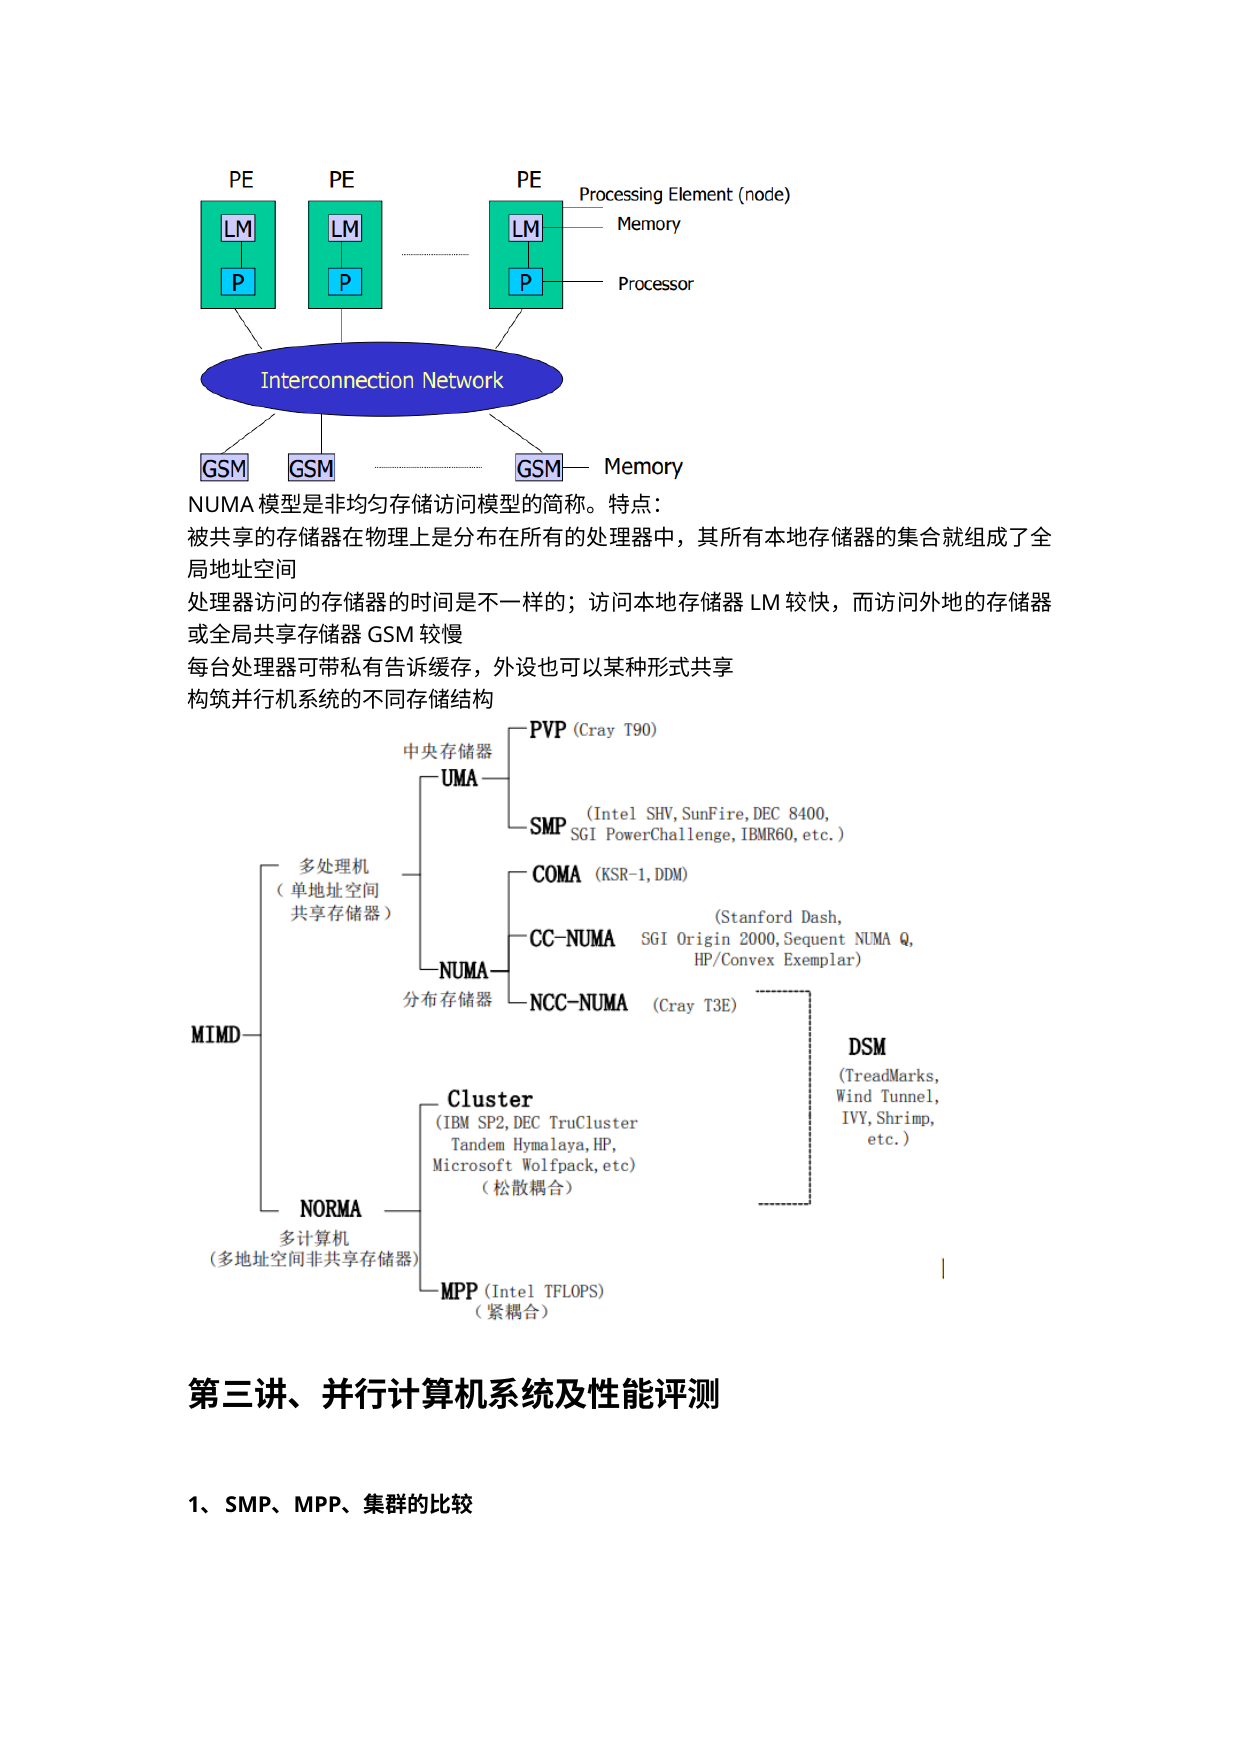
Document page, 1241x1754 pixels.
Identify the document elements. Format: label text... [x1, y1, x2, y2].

picture [187, 714, 944, 1325]
subtitle 第三讲、并行计算机系统及性能评测 [187, 1359, 1053, 1424]
list SMP、MPP、集群的比较 [187, 1486, 1053, 1519]
text 处理器访问的存储器的时间是不一样的；访问本地存储器LM较快，而访问外地的存储器或全局共享存储器GSM较慢 [187, 584, 1053, 649]
picture [187, 162, 798, 486]
text 被共享的存储器在物理上是分布在所有的处理器中，其所有本地存储器的集合就组成了全局地址空间 [187, 519, 1053, 584]
text NUMA模型是非均匀存储访问模型的简称。特点： [187, 487, 1053, 519]
text 构筑并行机系统的不同存储结构 [187, 682, 1053, 714]
text 每台处理器可带私有告诉缓存，外设也可以某种形式共享 [187, 649, 1053, 682]
